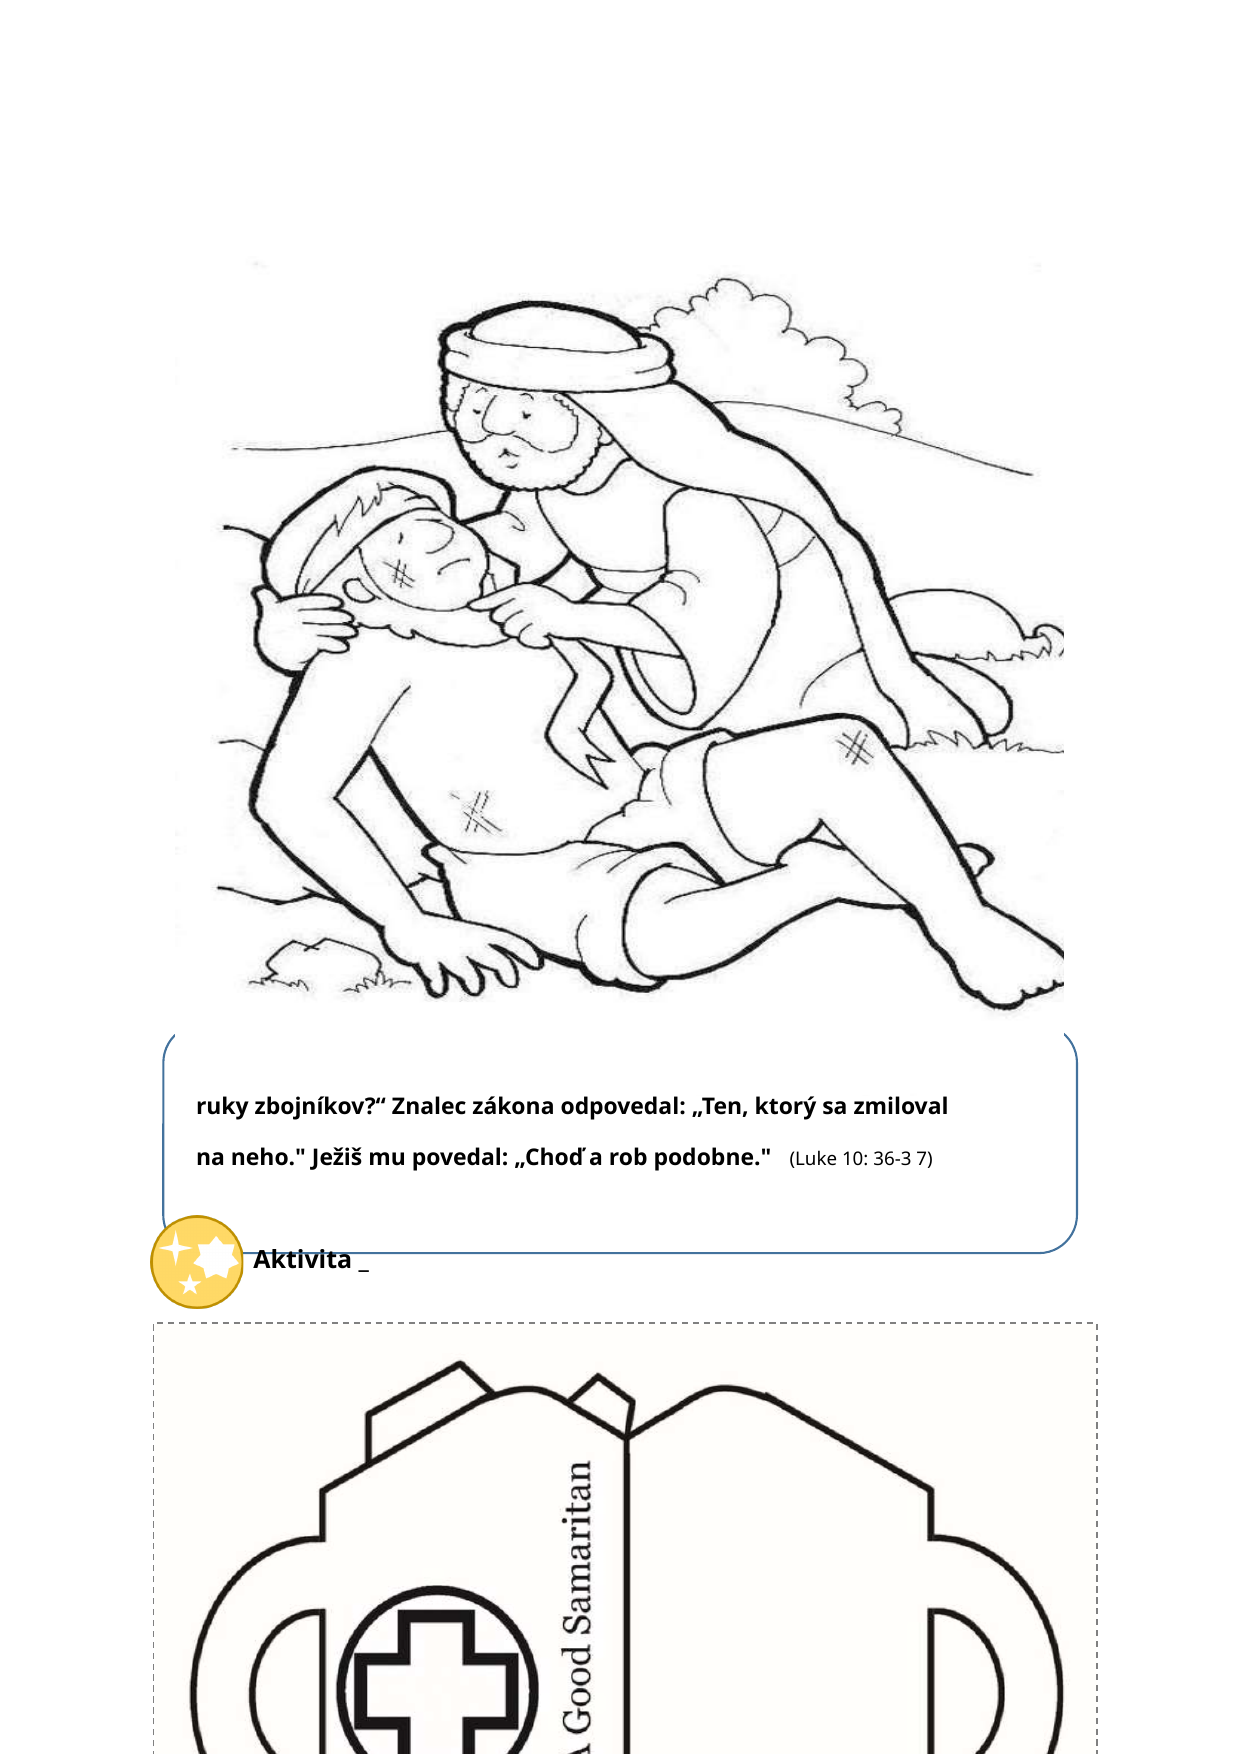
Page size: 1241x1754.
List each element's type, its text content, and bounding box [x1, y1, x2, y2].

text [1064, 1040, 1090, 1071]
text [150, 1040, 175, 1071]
text Aktivita _ [244, 1241, 1090, 1275]
text na neho." Ježiš mu povedal: „Choď a rob podobne." (Luke 10: 36-3 7) [150, 1141, 1090, 1172]
picture [150, 1215, 244, 1309]
text ruky zbojníkov?“ Znalec zákona odpovedal: „Ten, ktorý sa zmiloval [150, 1090, 1090, 1121]
picture [156, 1324, 1097, 1754]
picture [175, 256, 1064, 1096]
